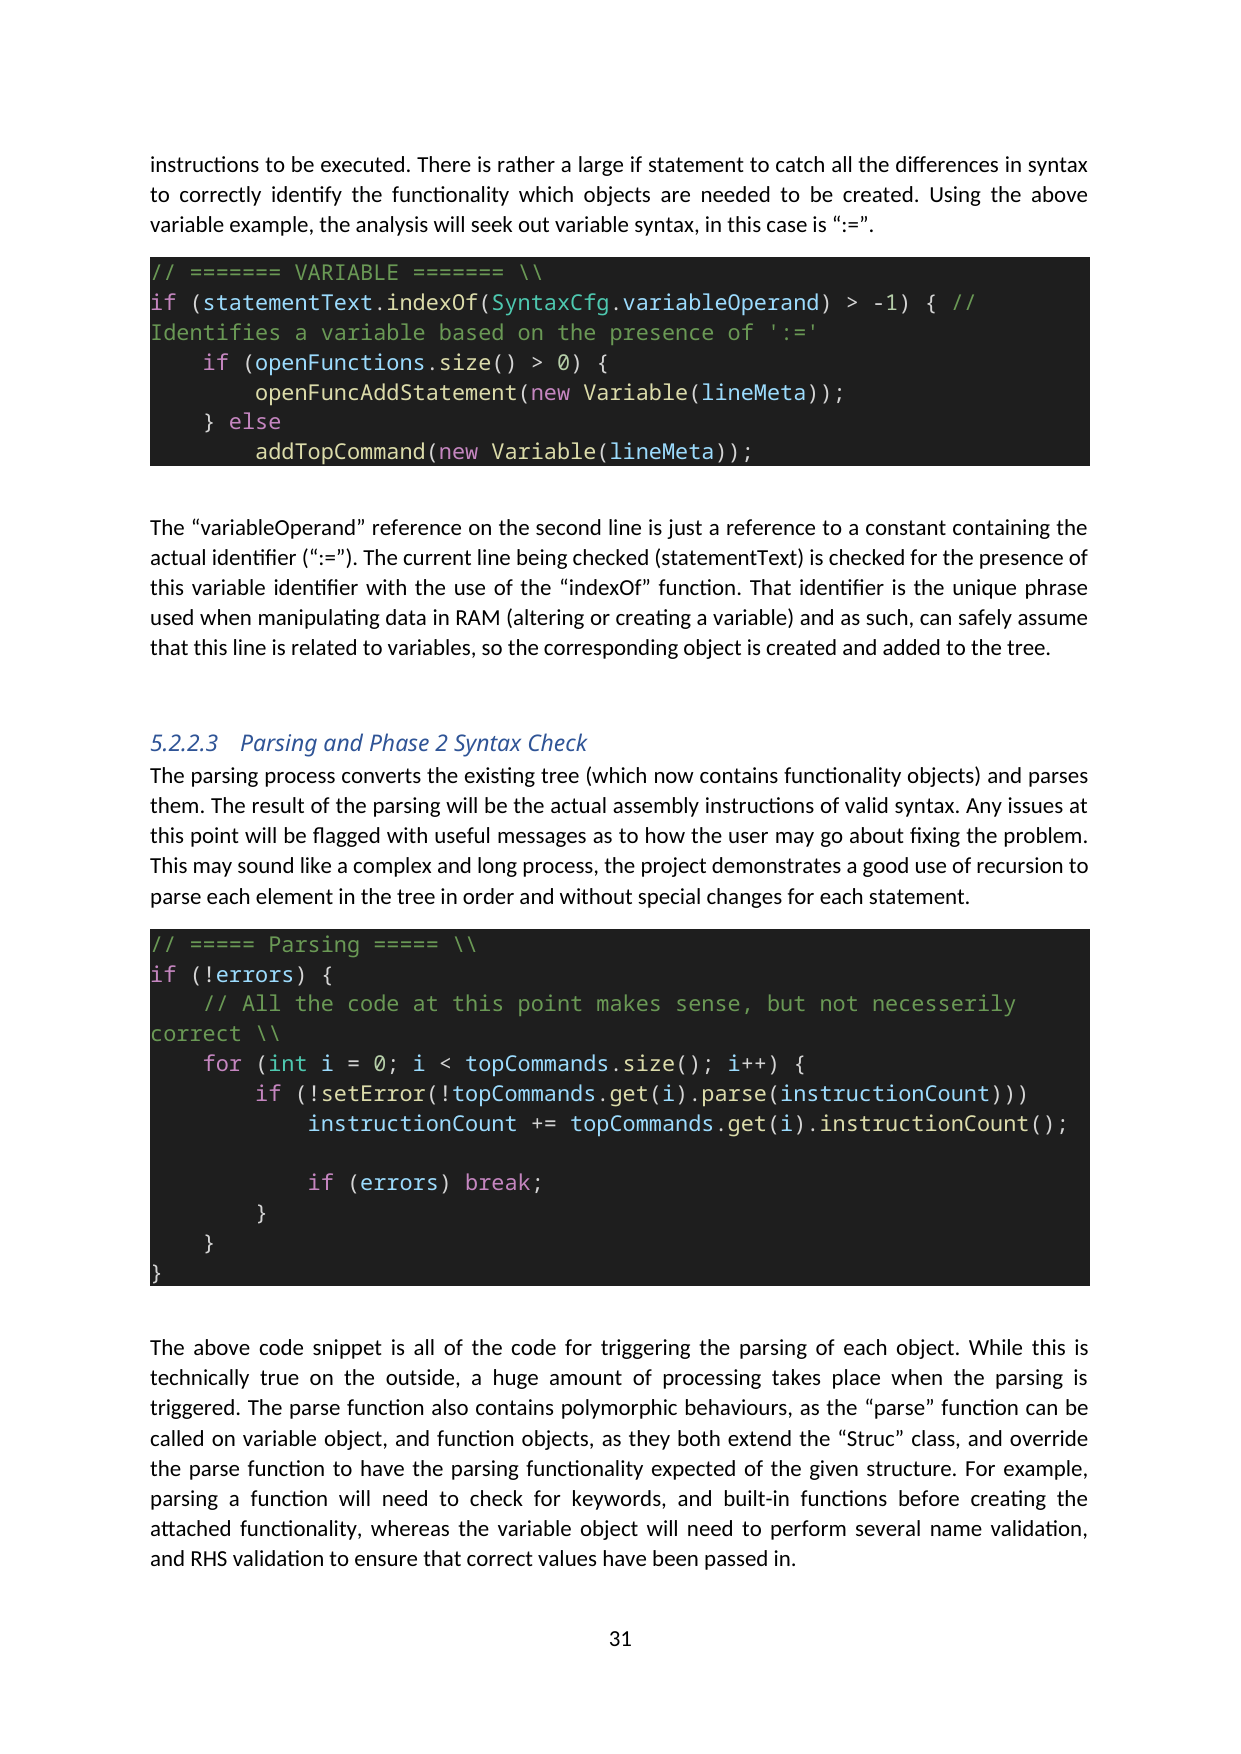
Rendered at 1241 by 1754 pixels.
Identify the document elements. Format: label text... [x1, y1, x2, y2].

text addTopCommand(new Variable(lineMeta)); [150, 436, 1090, 466]
text // ======= VARIABLE ======= \\ [150, 257, 1090, 287]
text if (!setError(!topCommands.get(i).parse(instructionCount))) [150, 1078, 1090, 1107]
text The above code snippet is all of the code for triggering the parsing of each object. While this is technically true on the outside, a huge amount of processing takes place when the parsing is triggered. The parse function also contains polymorphic behaviours, as the “parse” function can be called on variable object, and function objects, as they both extend the “Struc” class, and override the parse function to have the parsing functionality expected of the given structure. For example, parsing a function will need to check for keywords, and built-in functions before creating the attached functionality, whereas the variable object will need to perform several name validation, and RHS validation to ensure that correct values have been passed in. [150, 1333, 1090, 1573]
text The “variableOperand” reference on the second line is just a reference to a constant containing the actual identifier (“:=”). The current line being checked (statementText) is checked for the presence of this variable identifier with the use of the “indexOf” function. That identifier is the unique phrase used when manipulating data in RAM (altering or creating a variable) and as such, can safely assume that this line is related to variables, so the corresponding object is created and added to the tree. [150, 513, 1090, 662]
text } [150, 1227, 1090, 1256]
text for (int i = 0; i < topCommands.size(); i++) { [150, 1048, 1090, 1078]
text The parsing process converts the existing tree (which now contains functionality objects) and parses them. The result of the parsing will be the actual assembly instructions of valid syntax. Any issues at this point will be flagged with useful messages as to how the user may go about fixing the problem. This may sound like a complex and long process, the project demonstrates a good use of recursion to parse each element in the tree in order and without special changes for each statement. [150, 761, 1090, 910]
text } [150, 1256, 1090, 1286]
text instructionCount += topCommands.get(i).instructionCount(); [150, 1107, 1090, 1137]
text } else [150, 406, 1090, 436]
subtitle Parsing and Phase 2 Syntax Check [150, 727, 1090, 758]
text if (openFunctions.size() > 0) { [150, 347, 1090, 376]
text } [150, 1197, 1090, 1227]
text if (statementText.indexOf(SyntaxCfg.variableOperand) > -1) { // Identifies a variable based on the presence of ':=' [150, 287, 1090, 347]
text // ===== Parsing ===== \\ [150, 929, 1090, 958]
text openFuncAddStatement(new Variable(lineMeta)); [150, 376, 1090, 406]
text // All the code at this point makes sense, but not necesserily correct \\ [150, 988, 1090, 1048]
text if (!errors) { [150, 958, 1090, 988]
text if (errors) break; [150, 1167, 1090, 1197]
